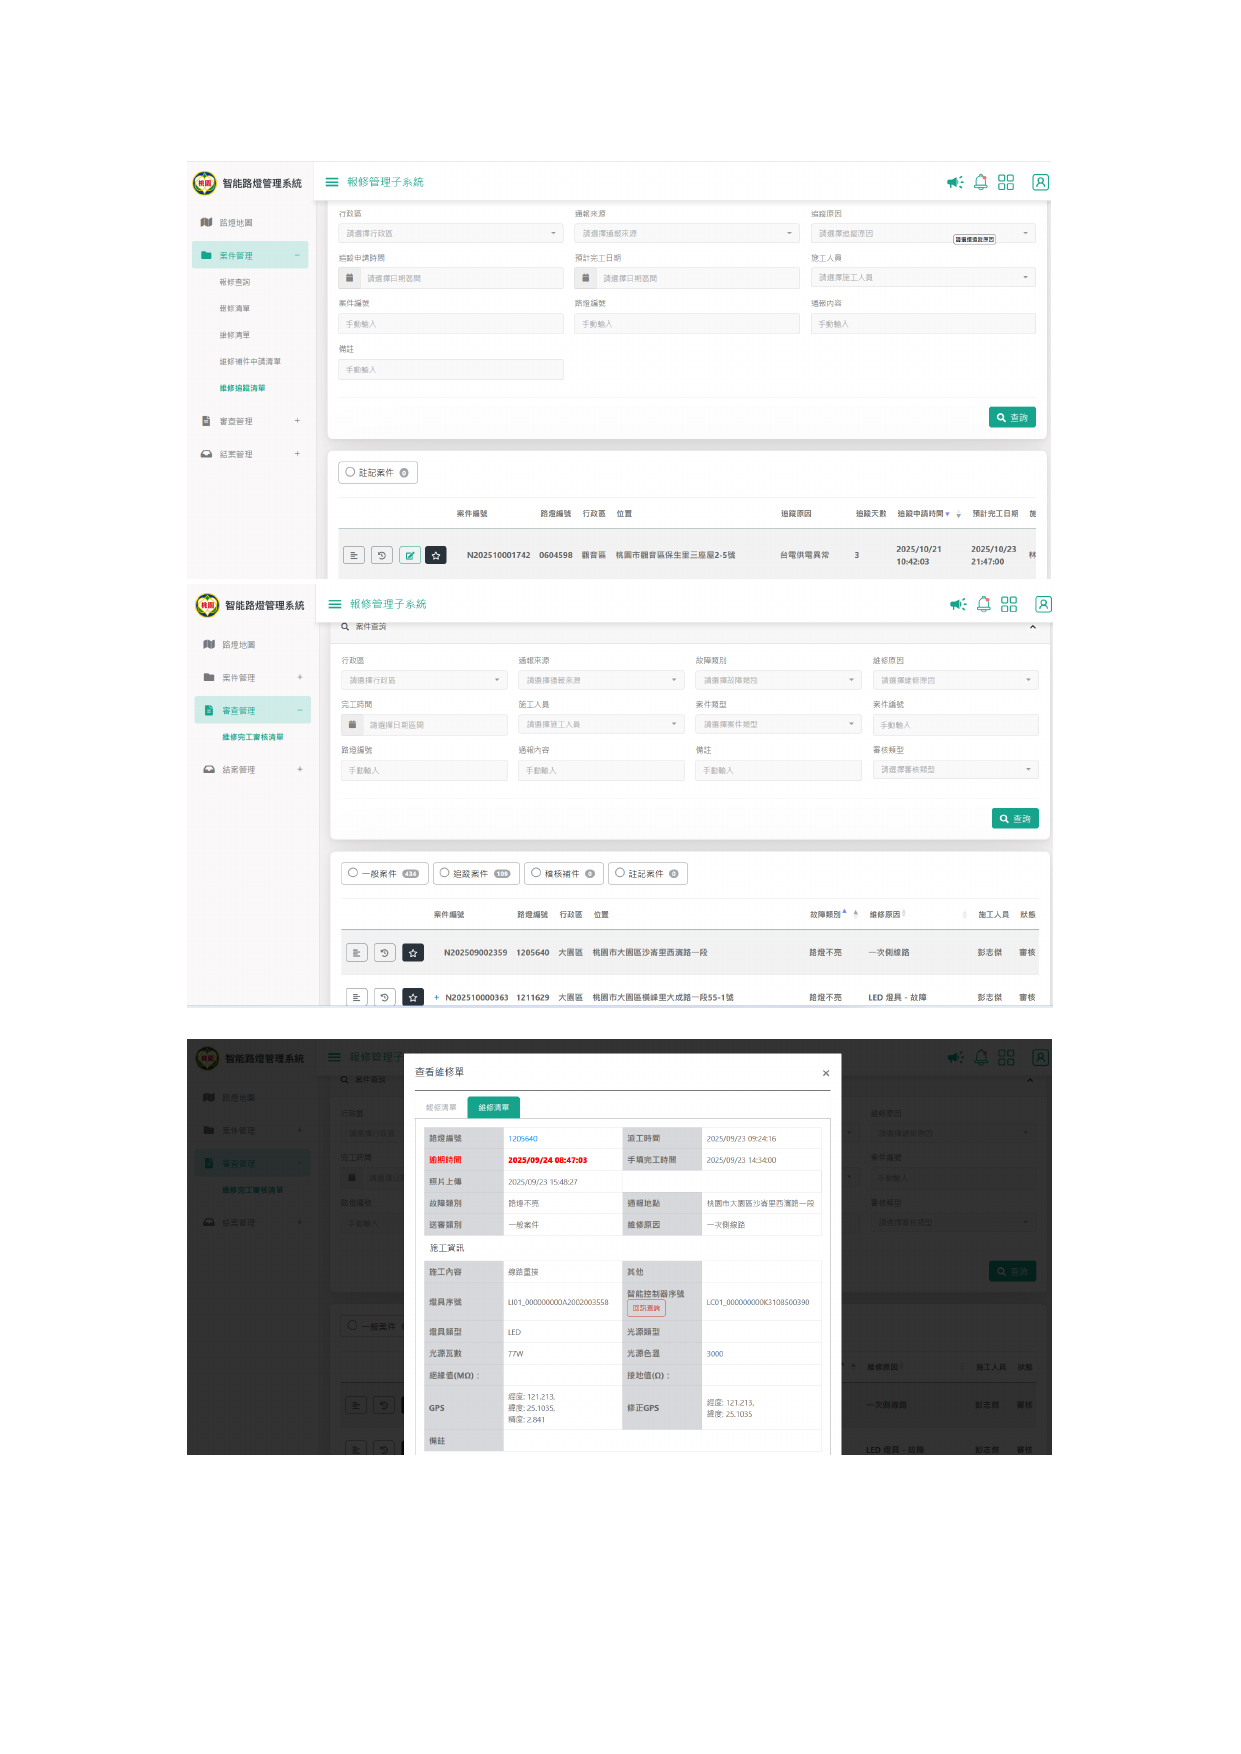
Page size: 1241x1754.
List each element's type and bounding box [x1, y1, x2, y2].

picture [187, 161, 1051, 579]
picture [187, 1039, 1052, 1455]
picture [187, 584, 1053, 1008]
